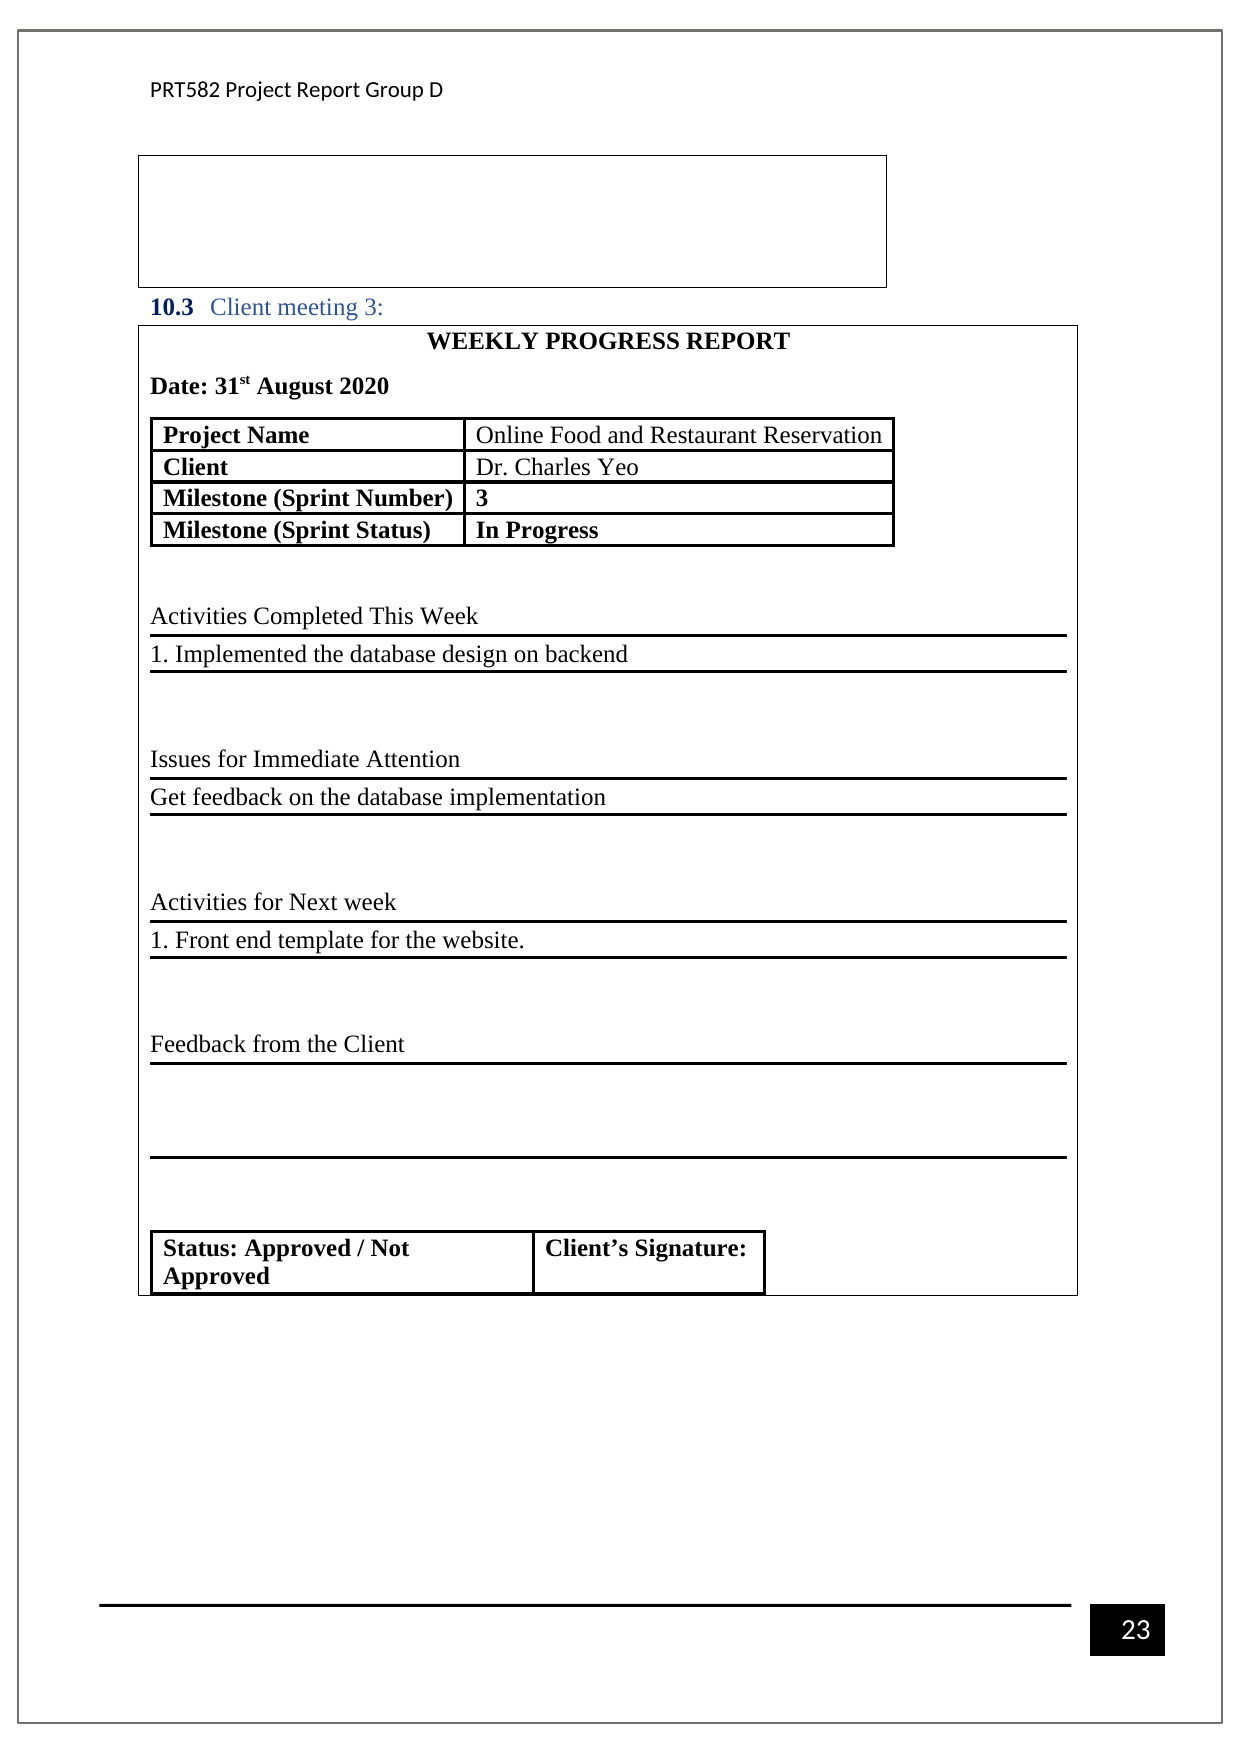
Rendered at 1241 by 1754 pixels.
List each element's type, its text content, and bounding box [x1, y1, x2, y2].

table_header WEEKLY PROGRESS REPORT Date: 31st August 2020 Activities Completed This Week 1. Implemented the database design on backend Issues for Immediate Attention Get feedback on the database implementation Activities for Next week 1. Front end template for the website. Feedback from the Client [139, 326, 1077, 1295]
subtitle Client meeting 3: [150, 292, 1090, 321]
table_cell [139, 156, 886, 287]
